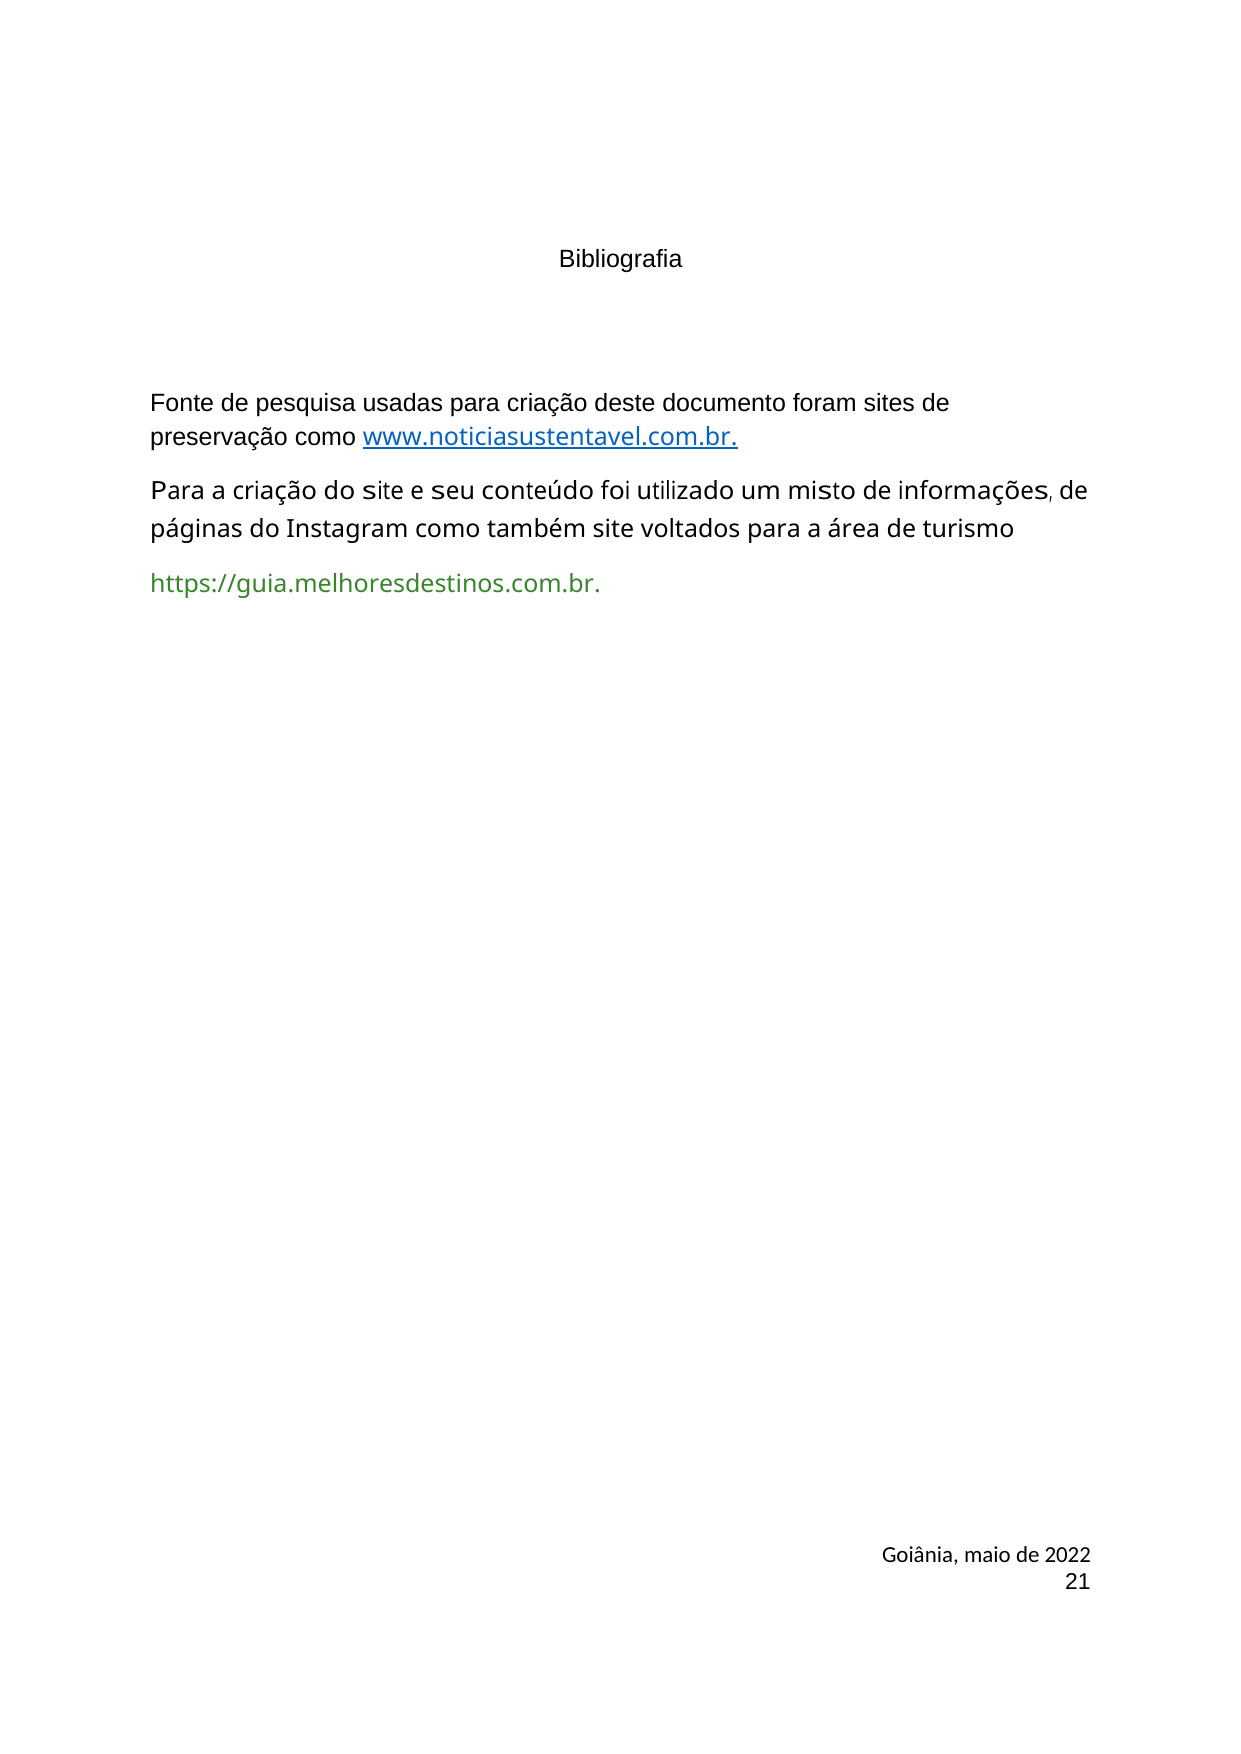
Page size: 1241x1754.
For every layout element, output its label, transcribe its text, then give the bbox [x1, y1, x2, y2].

text Bibliografia [281, 244, 960, 273]
text Para a criação do site e seu conteúdo foi utilizado um misto de informações, de páginas do Instagram como também site voltados para a área de turismo [150, 473, 1101, 545]
text Fonte de pesquisa usadas para criação deste documento foram sites de preservação como www.noticiasustentavel.com.br. [150, 388, 952, 453]
text https://guia.melhoresdestinos.com.br. [150, 566, 1101, 600]
